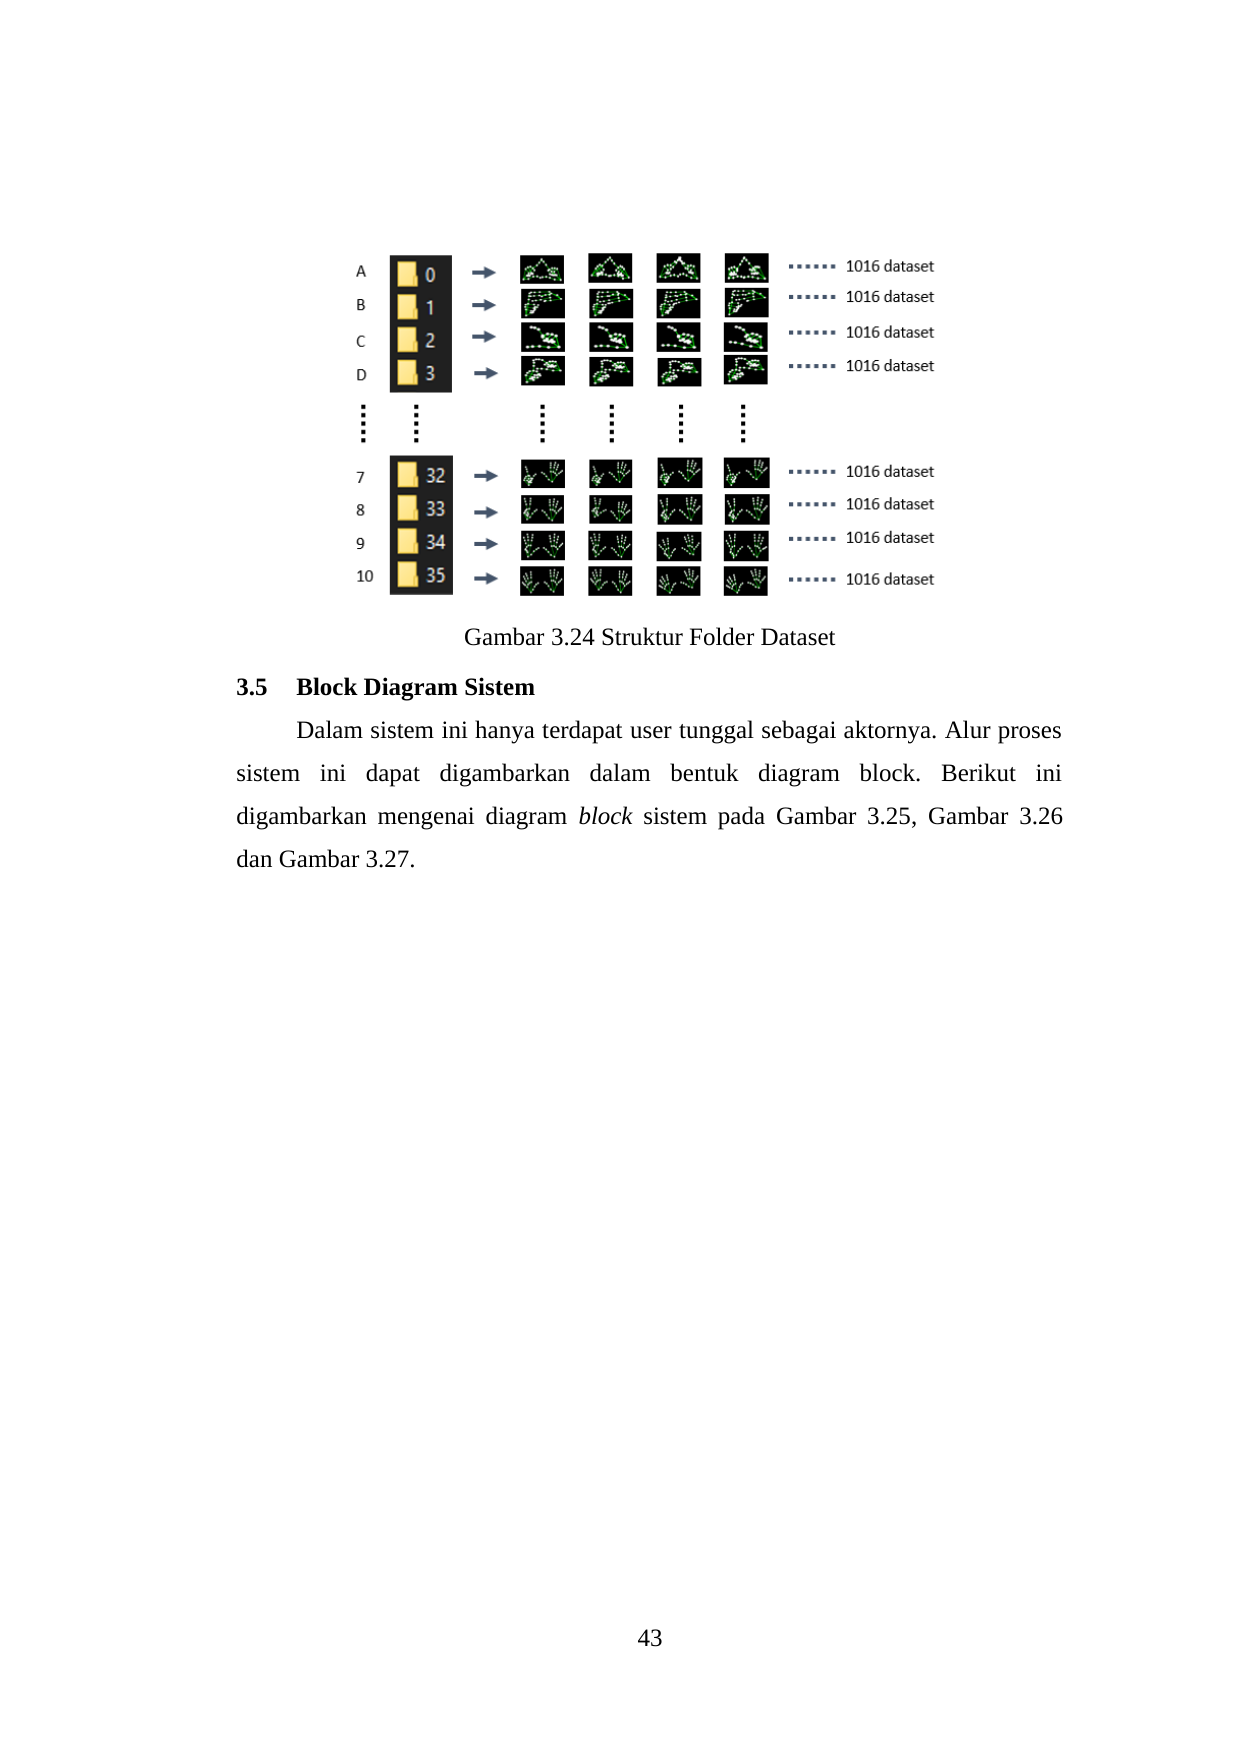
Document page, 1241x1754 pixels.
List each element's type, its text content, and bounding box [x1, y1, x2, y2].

subtitle Block Diagram Sistem [236, 672, 1063, 701]
picture [343, 236, 956, 608]
